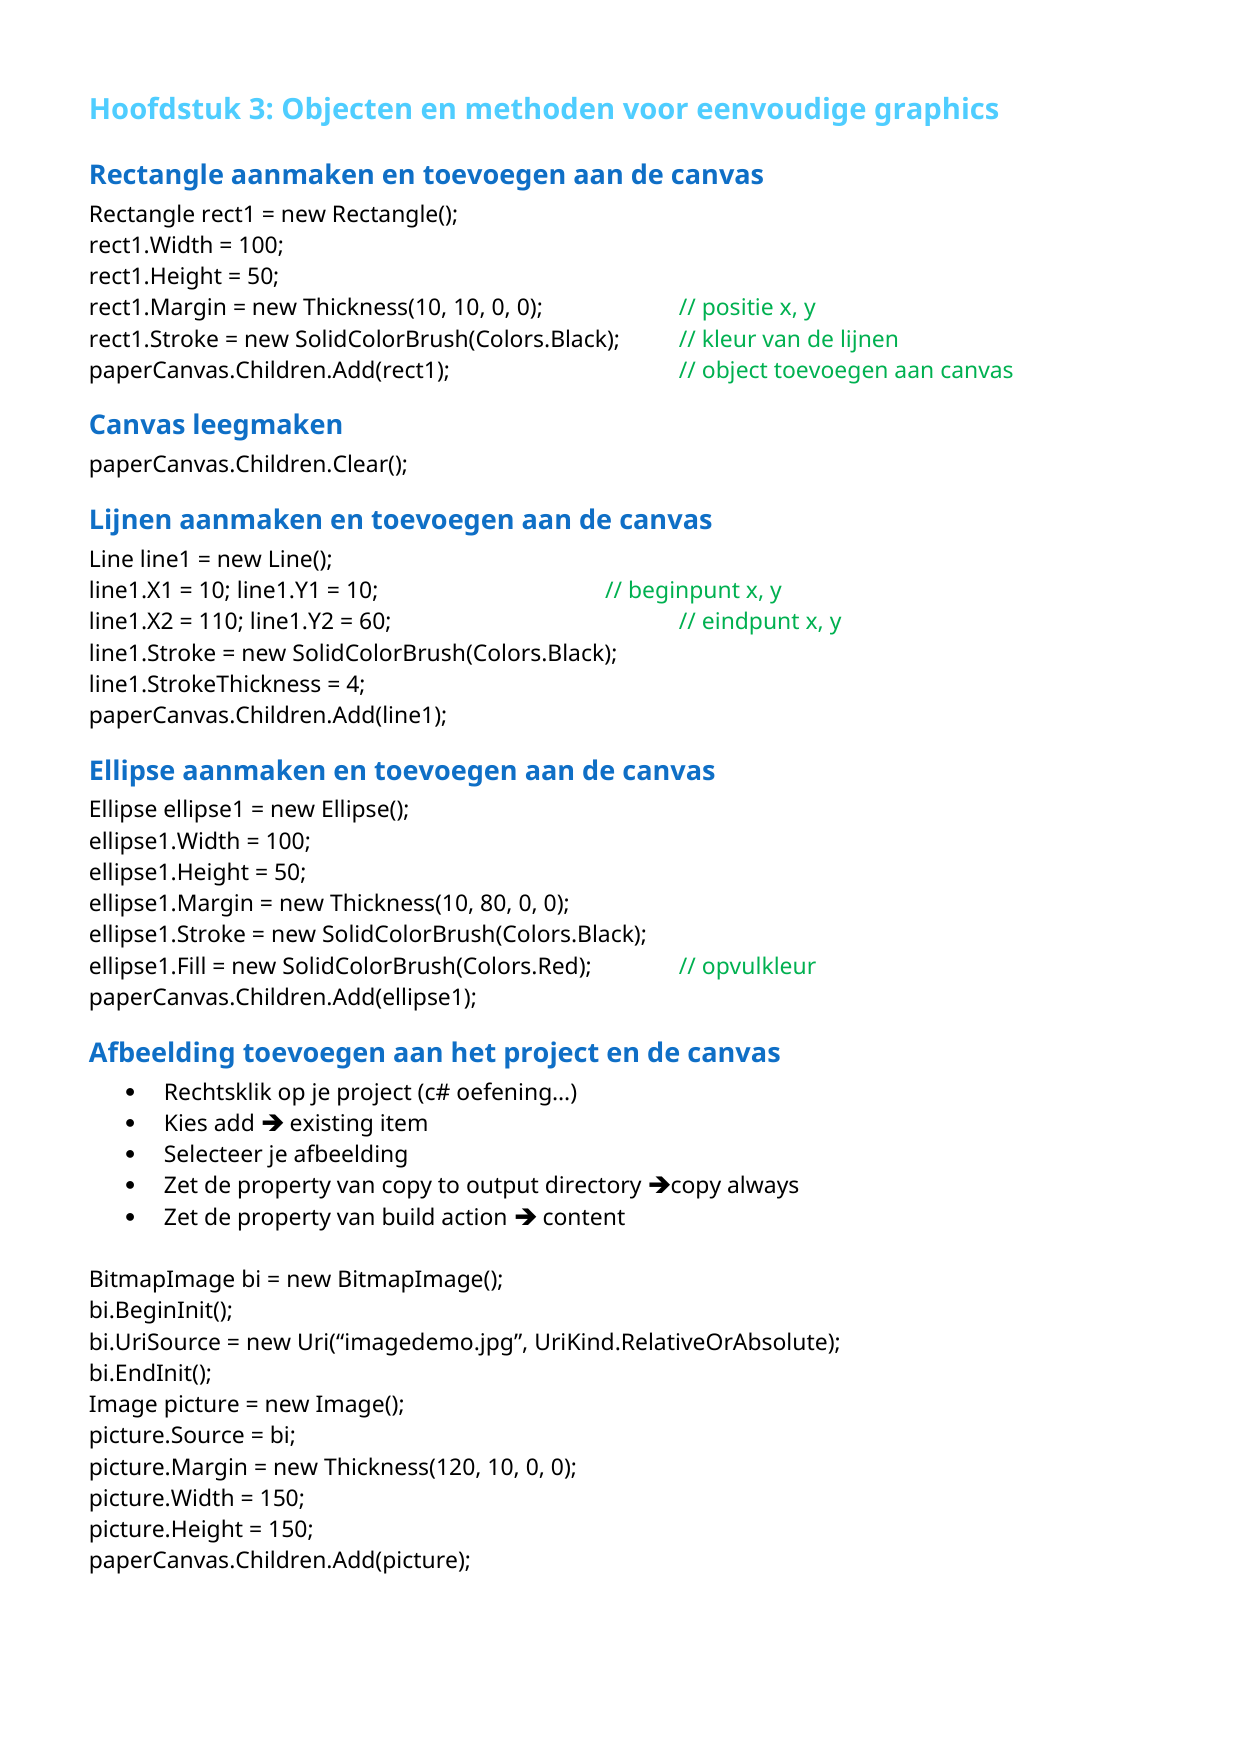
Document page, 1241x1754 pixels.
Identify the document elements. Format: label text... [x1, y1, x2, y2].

subtitle Afbeelding toevoegen aan het project en de canvas [89, 1033, 1152, 1070]
text picture.Margin = new Thickness(120, 10, 0, 0); [89, 1450, 1152, 1482]
subtitle Lijnen aanmaken en toevoegen aan de canvas [89, 500, 1152, 537]
subtitle Rectangle aanmaken en toevoegen aan de canvas [89, 155, 1152, 192]
text rect1.Width = 100; [89, 229, 1152, 260]
text paperCanvas.Children.Add(ellipse1); [89, 981, 1152, 1012]
subtitle Canvas leegmaken [89, 406, 1152, 443]
text line1.X1 = 10; line1.Y1 = 10; // beginpunt x, y [89, 574, 1152, 605]
text line1.StrokeThickness = 4; [89, 668, 1152, 699]
text rect1.Margin = new Thickness(10, 10, 0, 0); // positie x, y [89, 291, 1152, 322]
text line1.Stroke = new SolidColorBrush(Colors.Black); [89, 636, 1152, 668]
subtitle Hoofdstuk 3: Objecten en methoden voor eenvoudige graphics [89, 89, 1152, 128]
text BitmapImage bi = new BitmapImage(); [89, 1263, 1152, 1294]
text picture.Height = 150; [89, 1513, 1152, 1544]
text Line line1 = new Line(); [89, 543, 1152, 574]
list Kies add existing item [126, 1107, 1152, 1138]
list Zet de property van build action content [126, 1200, 1152, 1232]
list Zet de property van copy to output directory copy always [126, 1169, 1152, 1200]
text bi.BeginInit(); [89, 1294, 1152, 1325]
text paperCanvas.Children.Add(picture); [89, 1544, 1152, 1575]
subtitle Ellipse aanmaken en toevoegen aan de canvas [89, 751, 1152, 788]
text ellipse1.Width = 100; [89, 825, 1152, 856]
text rect1.Height = 50; [89, 260, 1152, 291]
text line1.X2 = 110; line1.Y2 = 60; // eindpunt x, y [89, 605, 1152, 636]
text ellipse1.Height = 50; [89, 856, 1152, 887]
text picture.Source = bi; [89, 1419, 1152, 1450]
text rect1.Stroke = new SolidColorBrush(Colors.Black); // kleur van de lijnen [89, 322, 1152, 354]
text Rectangle rect1 = new Rectangle(); [89, 197, 1152, 229]
text Image picture = new Image(); [89, 1388, 1152, 1419]
text ellipse1.Margin = new Thickness(10, 80, 0, 0); [89, 887, 1152, 918]
text paperCanvas.Children.Add(rect1); // object toevoegen aan canvas [89, 354, 1152, 385]
text Ellipse ellipse1 = new Ellipse(); [89, 793, 1152, 825]
list Selecteer je afbeelding [126, 1138, 1152, 1169]
list Rechtsklik op je project (c# oefening…) [126, 1075, 1152, 1107]
text paperCanvas.Children.Add(line1); [89, 699, 1152, 730]
text ellipse1.Fill = new SolidColorBrush(Colors.Red); // opvulkleur [89, 950, 1152, 981]
text bi.EndInit(); [89, 1357, 1152, 1388]
text paperCanvas.Children.Clear(); [89, 448, 1152, 479]
text picture.Width = 150; [89, 1482, 1152, 1513]
text ellipse1.Stroke = new SolidColorBrush(Colors.Black); [89, 918, 1152, 950]
text bi.UriSource = new Uri(“imagedemo.jpg”, UriKind.RelativeOrAbsolute); [89, 1325, 1152, 1357]
